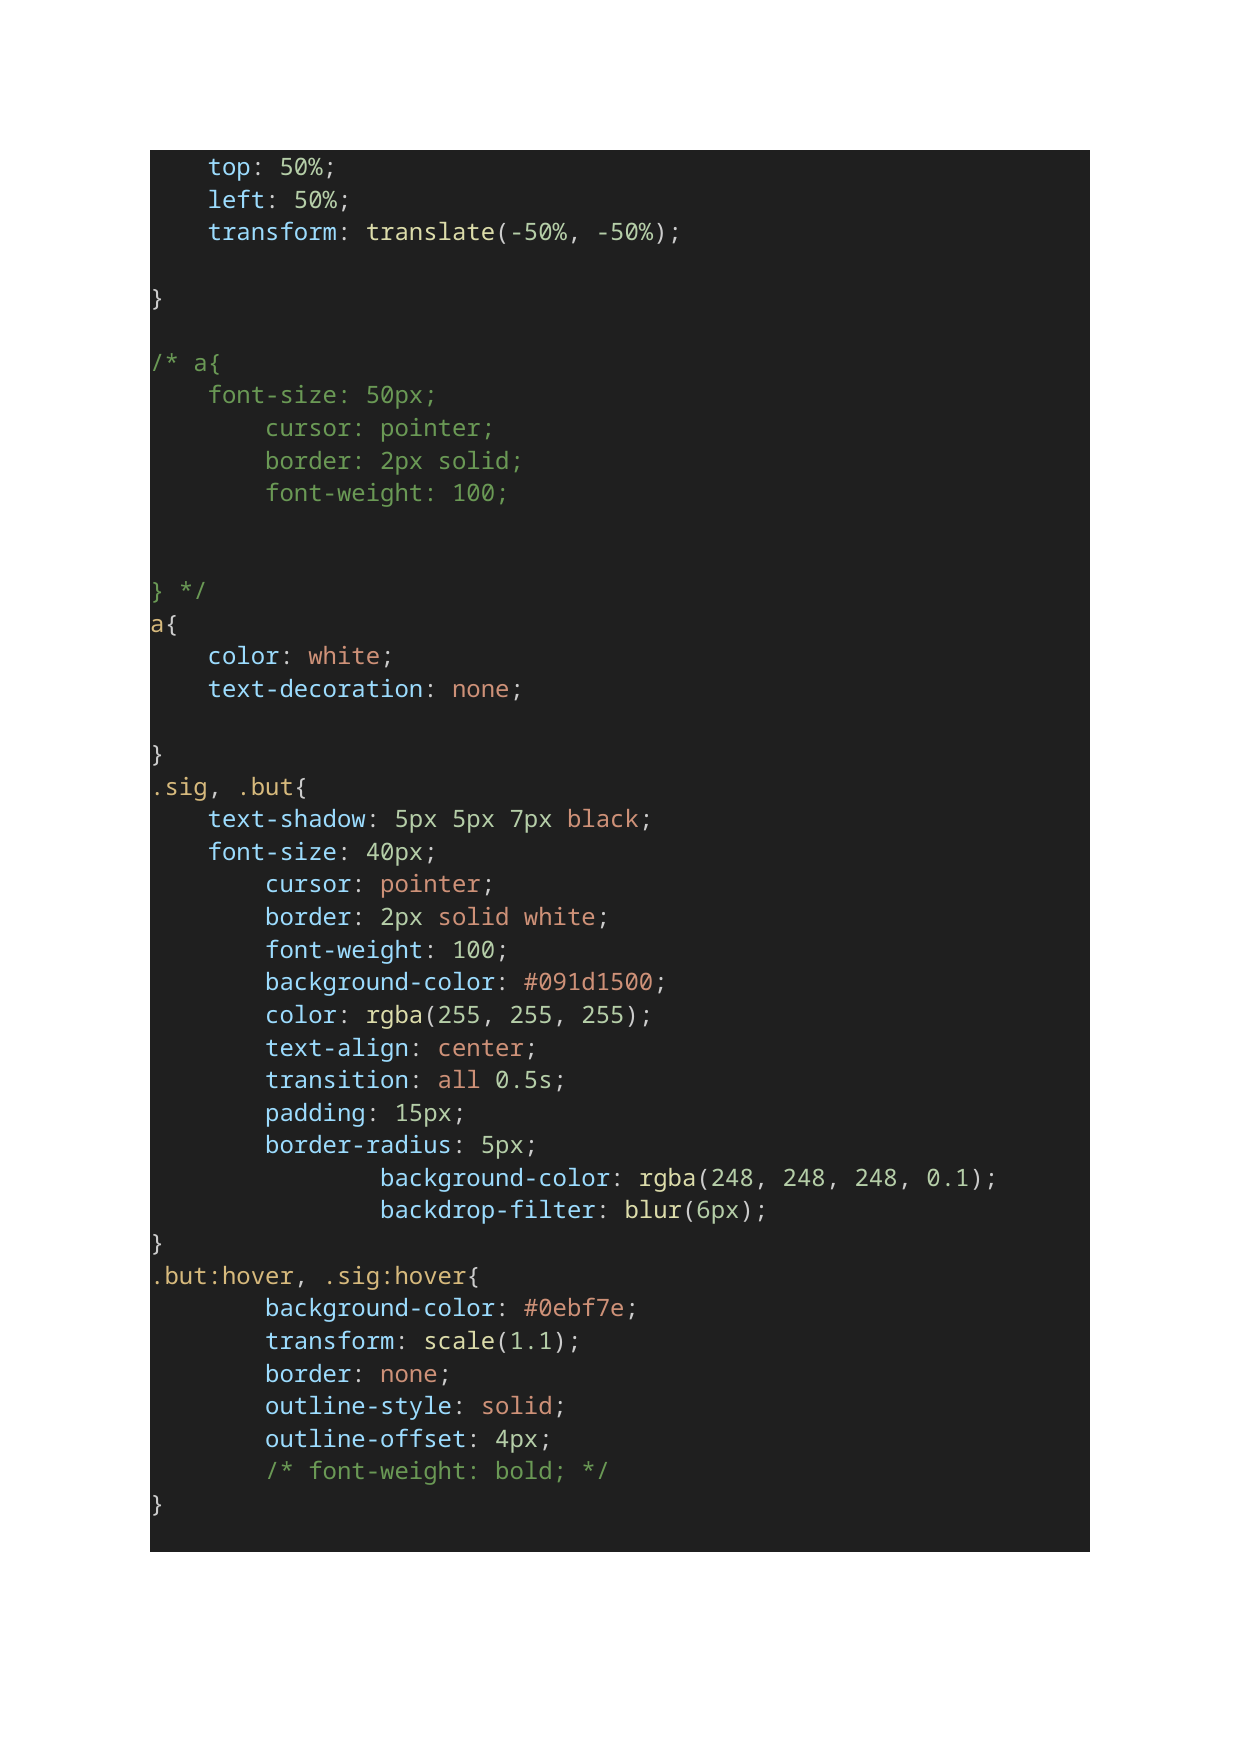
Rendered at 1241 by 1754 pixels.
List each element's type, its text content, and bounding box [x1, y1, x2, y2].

text } [150, 737, 1090, 769]
text padding: 15px; [150, 1096, 1090, 1128]
text /* font-weight: bold; */ [150, 1454, 1090, 1487]
text a{ [150, 606, 1090, 639]
text border: 2px solid white; [150, 900, 1090, 932]
text .sig, .but{ [150, 769, 1090, 802]
text backdrop-filter: blur(6px); [150, 1193, 1090, 1226]
text cursor: pointer; [150, 867, 1090, 900]
text outline-style: solid; [150, 1389, 1090, 1422]
text } [150, 1226, 1090, 1258]
text border: 2px solid; [150, 443, 1090, 476]
text font-size: 40px; [150, 835, 1090, 867]
text background-color: rgba(248, 248, 248, 0.1); [150, 1161, 1090, 1193]
text background-color: #0ebf7e; [150, 1291, 1090, 1324]
text /* a{ [150, 346, 1090, 378]
text transform: translate(-50%, -50%); [150, 215, 1090, 248]
text text-shadow: 5px 5px 7px black; [150, 802, 1090, 835]
text } [150, 1487, 1090, 1519]
text text-decoration: none; [150, 672, 1090, 704]
text left: 50%; [150, 183, 1090, 215]
text transform: scale(1.1); [150, 1324, 1090, 1356]
text transition: all 0.5s; [150, 1063, 1090, 1096]
text .but:hover, .sig:hover{ [150, 1258, 1090, 1291]
text border-radius: 5px; [150, 1128, 1090, 1161]
text outline-offset: 4px; [150, 1422, 1090, 1454]
text cursor: pointer; [150, 411, 1090, 443]
text text-align: center; [150, 1030, 1090, 1063]
text background-color: #091d1500; [150, 965, 1090, 998]
text top: 50%; [150, 150, 1090, 183]
text font-weight: 100; [150, 476, 1090, 509]
text color: rgba(255, 255, 255); [150, 998, 1090, 1030]
text border: none; [150, 1356, 1090, 1389]
text } */ [150, 574, 1090, 606]
text font-size: 50px; [150, 378, 1090, 411]
text font-weight: 100; [150, 932, 1090, 965]
text color: white; [150, 639, 1090, 672]
text } [150, 280, 1090, 313]
